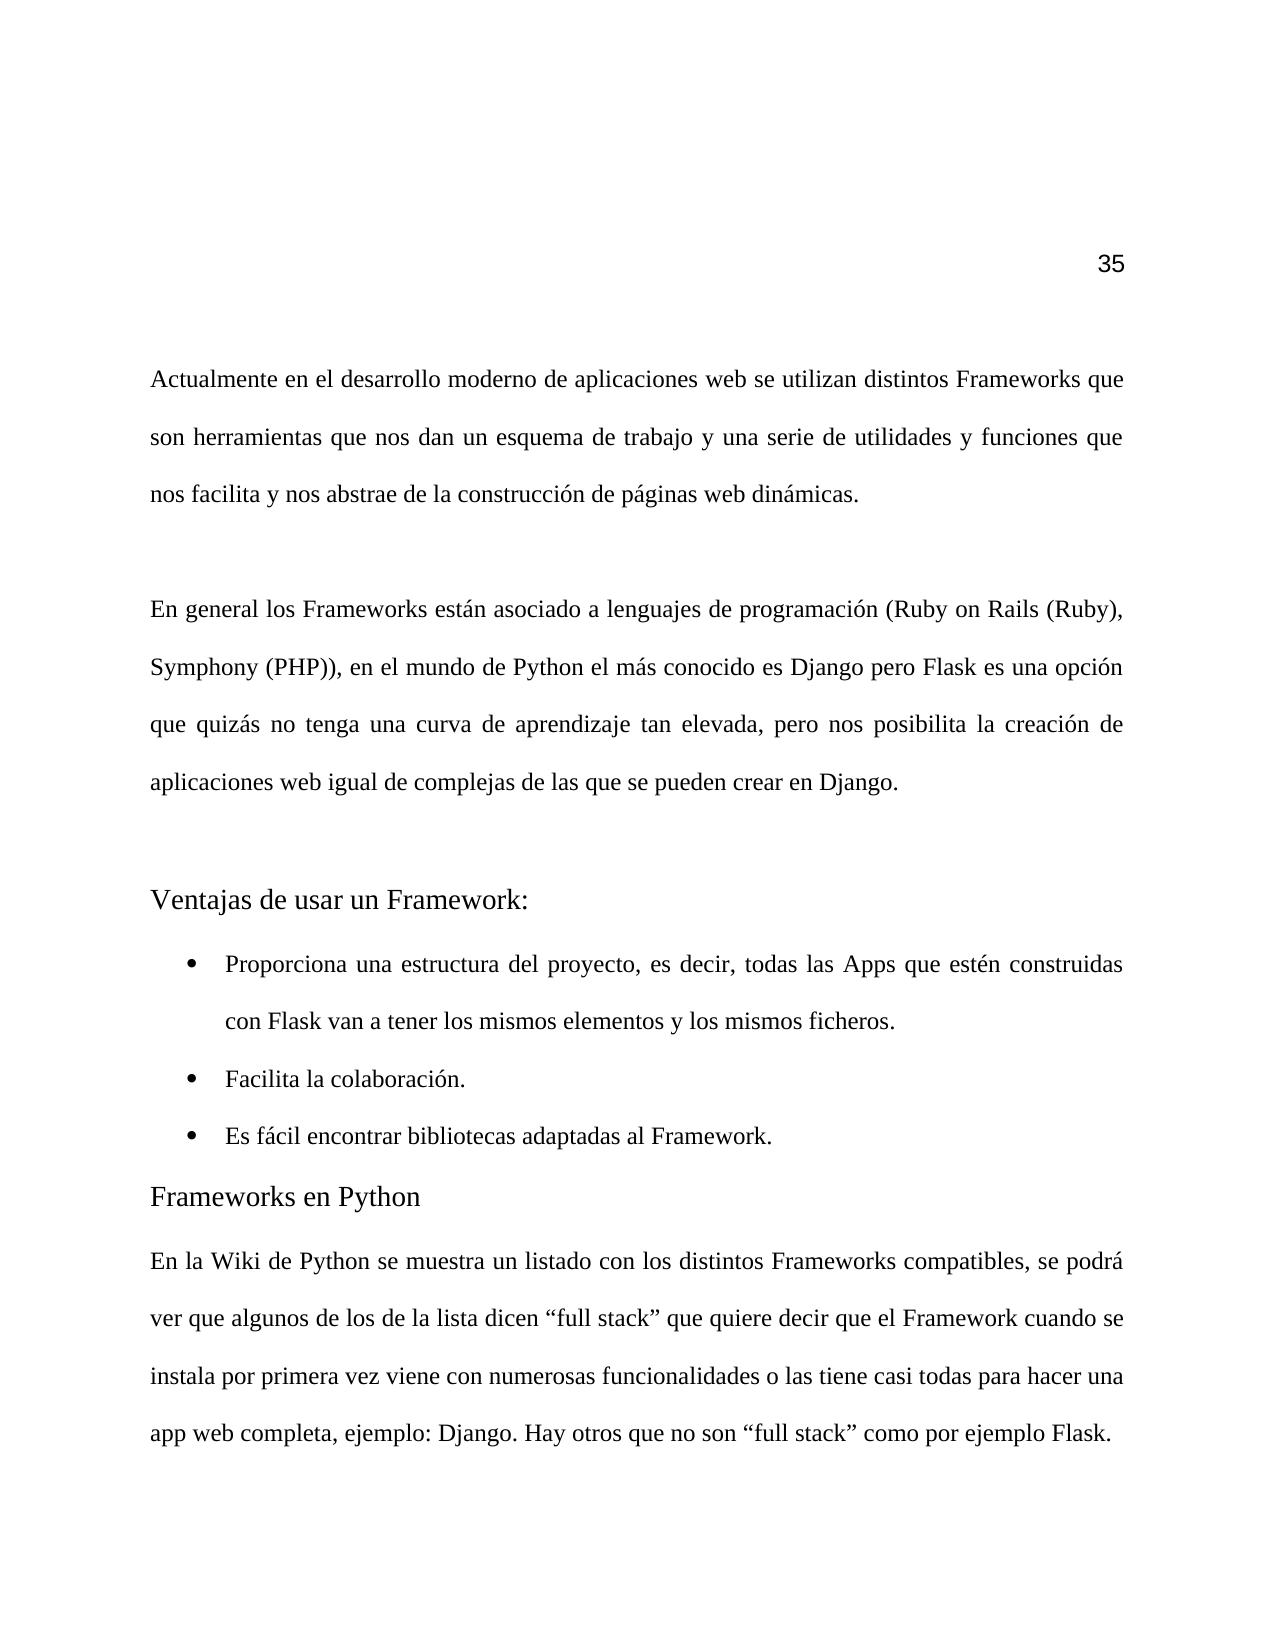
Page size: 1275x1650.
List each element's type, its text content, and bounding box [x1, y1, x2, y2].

list Es fácil encontrar bibliotecas adaptadas al Framework. [187, 1121, 1125, 1150]
list Facilita la colaboración. [187, 1064, 1125, 1093]
text Ventajas de usar un Framework: [150, 882, 1125, 915]
text Frameworks en Python [150, 1179, 1125, 1212]
text Actualmente en el desarrollo moderno de aplicaciones web se utilizan distintos Frameworks que son herramientas que nos dan un esquema de trabajo y una serie de utilidades y funciones que nos facilita y nos abstrae de la construcción de páginas web dinámicas. [150, 364, 1125, 508]
text En general los Frameworks están asociado a lenguajes de programación (Ruby on Rails (Ruby), Symphony (PHP)), en el mundo de Python el más conocido es Django pero Flask es una opción que quizás no tenga una curva de aprendizaje tan elevada, pero nos posibilita la creación de aplicaciones web igual de complejas de las que se pueden crear en Django. [150, 594, 1125, 796]
text En la Wiki de Python se muestra un listado con los distintos Frameworks compatibles, se podrá ver que algunos de los de la lista dicen “full stack” que quiere decir que el Framework cuando se instala por primera vez viene con numerosas funcionalidades o las tiene casi todas para hacer una app web completa, ejemplo: Django. Hay otros que no son “full stack” como por ejemplo Flask. [150, 1246, 1125, 1447]
list Proporciona una estructura del proyecto, es decir, todas las Apps que estén construidas con Flask van a tener los mismos elementos y los mismos ficheros. [187, 949, 1125, 1035]
